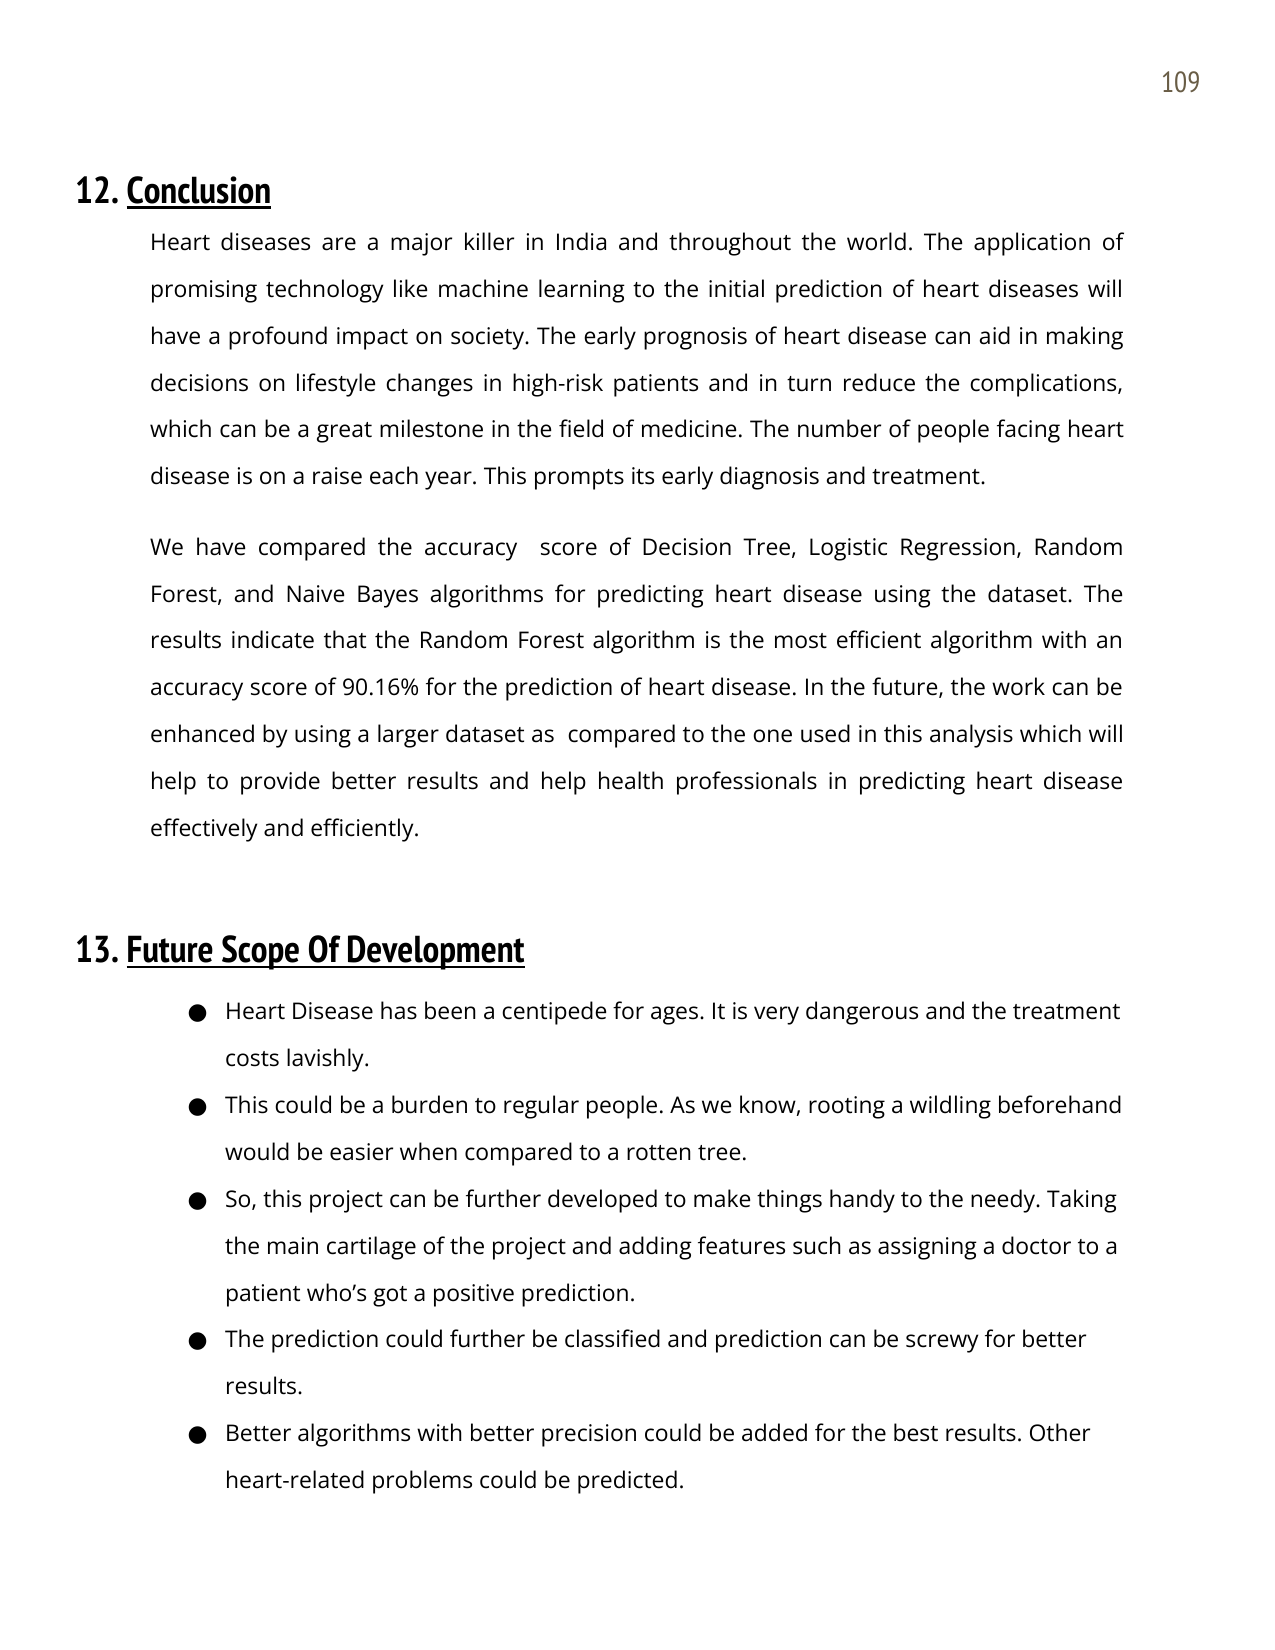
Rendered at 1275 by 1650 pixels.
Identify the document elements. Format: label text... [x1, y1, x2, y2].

list So, this project can be further developed to make things handy to the needy. Taking the main cartilage of the project and adding features such as assigning a doctor to a patient who’s got a positive prediction. [187, 1183, 1125, 1308]
text 13. Future Scope Of Development [0, 924, 1125, 973]
text Heart diseases are a major killer in India and throughout the world. The application of promising technology like machine learning to the initial prediction of heart diseases will have a profound impact on society. The early prognosis of heart disease can aid in making decisions on lifestyle changes in high-risk patients and in turn reduce the complications, which can be a great milestone in the field of medicine. The number of people facing heart disease is on a raise each year. This prompts its early diagnosis and treatment. [150, 226, 1125, 491]
list Better algorithms with better precision could be added for the best results. Other heart-related problems could be predicted. [187, 1417, 1125, 1495]
list The prediction could further be classified and prediction can be screwy for better results. [187, 1323, 1125, 1401]
list Heart Disease has been a centipede for ages. It is very dangerous and the treatment costs lavishly. [187, 995, 1125, 1073]
text 12. Conclusion [0, 165, 1125, 213]
list This could be a burden to regular people. As we know, rooting a wildling beforehand would be easier when compared to a rotten tree. [187, 1089, 1125, 1167]
text We have compared the accuracy score of Decision Tree, Logistic Regression, Random Forest, and Naive Bayes algorithms for predicting heart disease using the dataset. The results indicate that the Random Forest algorithm is the most efficient algorithm with an accuracy score of 90.16% for the prediction of heart disease. In the future, the work can be enhanced by using a larger dataset as compared to the one used in this analysis which will help to provide better results and help health professionals in predicting heart disease effectively and efficiently. [150, 531, 1125, 843]
